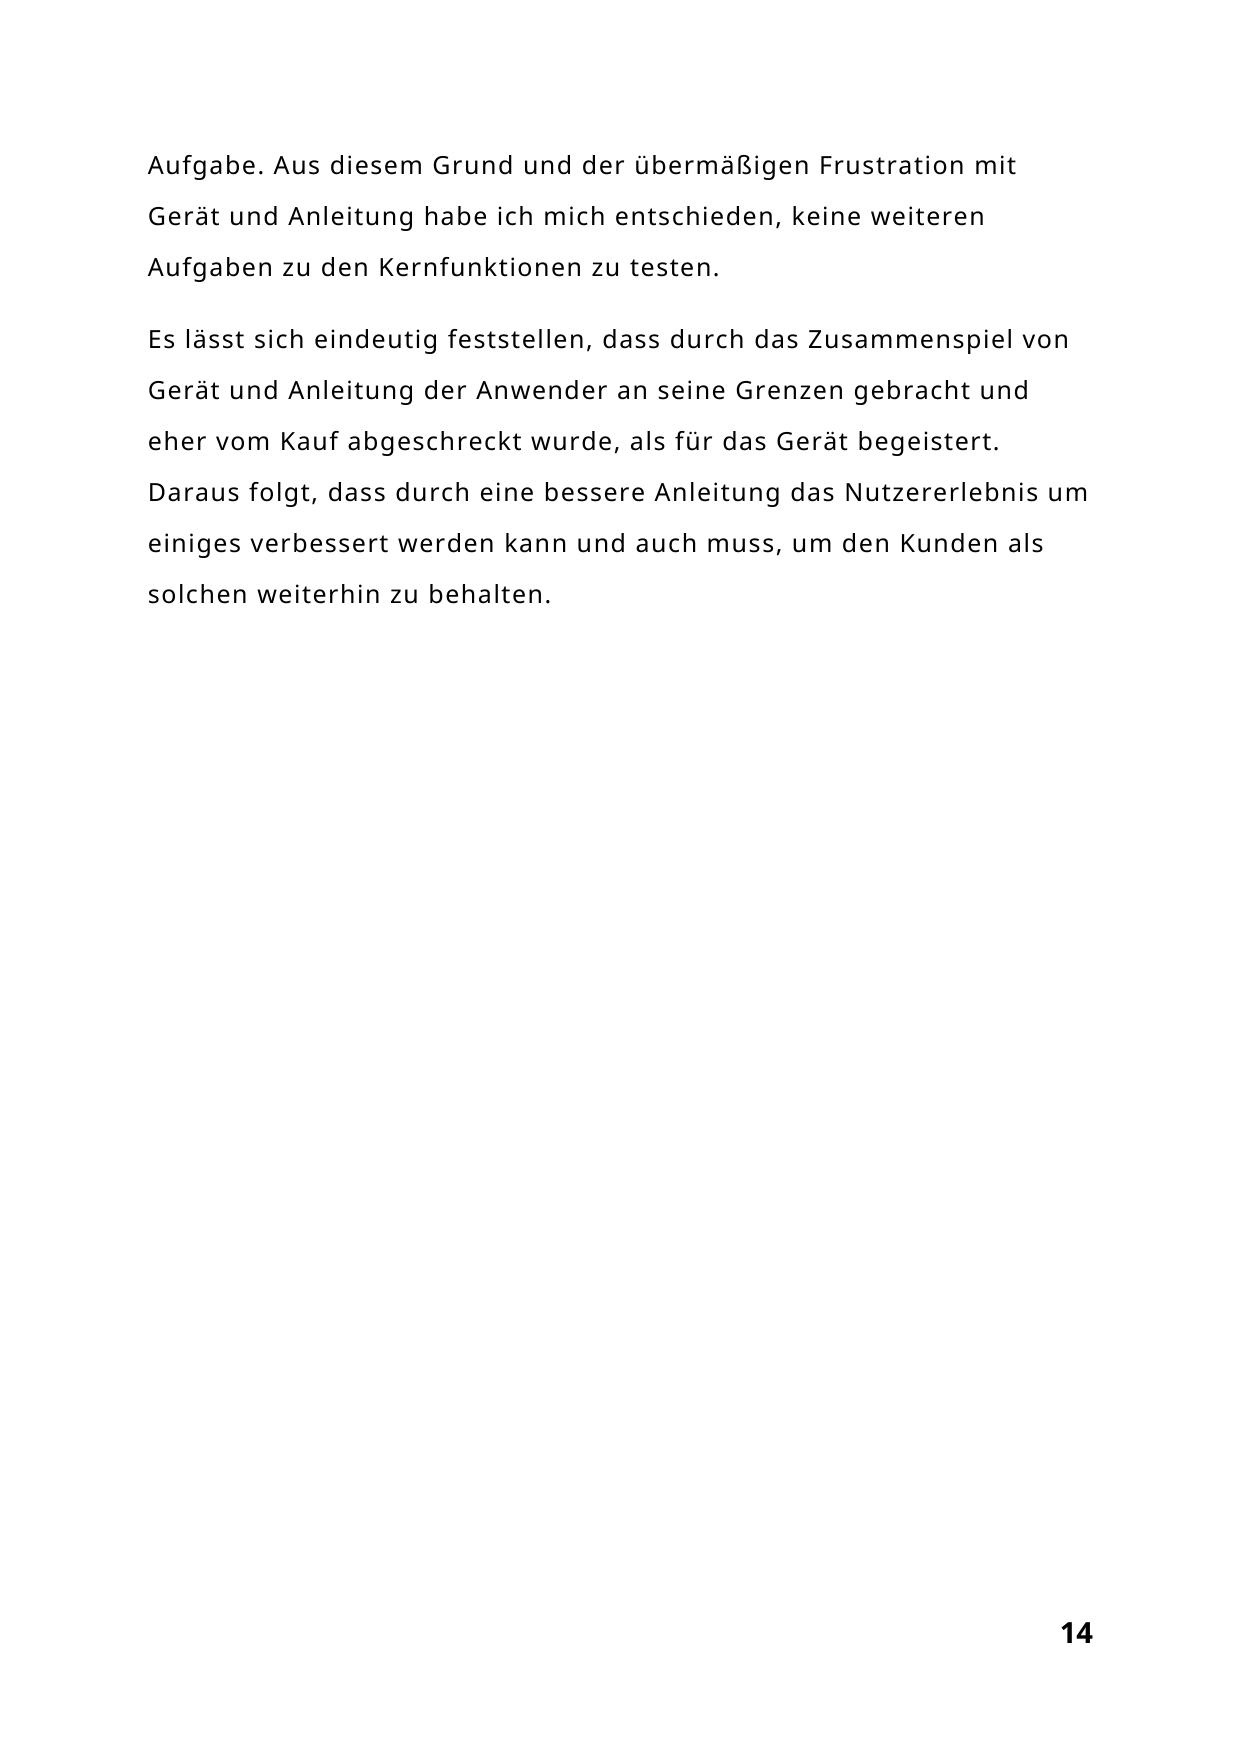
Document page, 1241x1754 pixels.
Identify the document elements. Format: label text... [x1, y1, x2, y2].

text Es lässt sich eindeutig feststellen, dass durch das Zusammenspiel von Gerät und Anleitung der Anwender an seine Grenzen gebracht und eher vom Kauf abgeschreckt wurde, als für das Gerät begeistert. Daraus folgt, dass durch eine bessere Anleitung das Nutzererlebnis um einiges verbessert werden kann und auch muss, um den Kunden als solchen weiterhin zu behalten. [148, 322, 1093, 611]
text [148, 148, 1093, 284]
